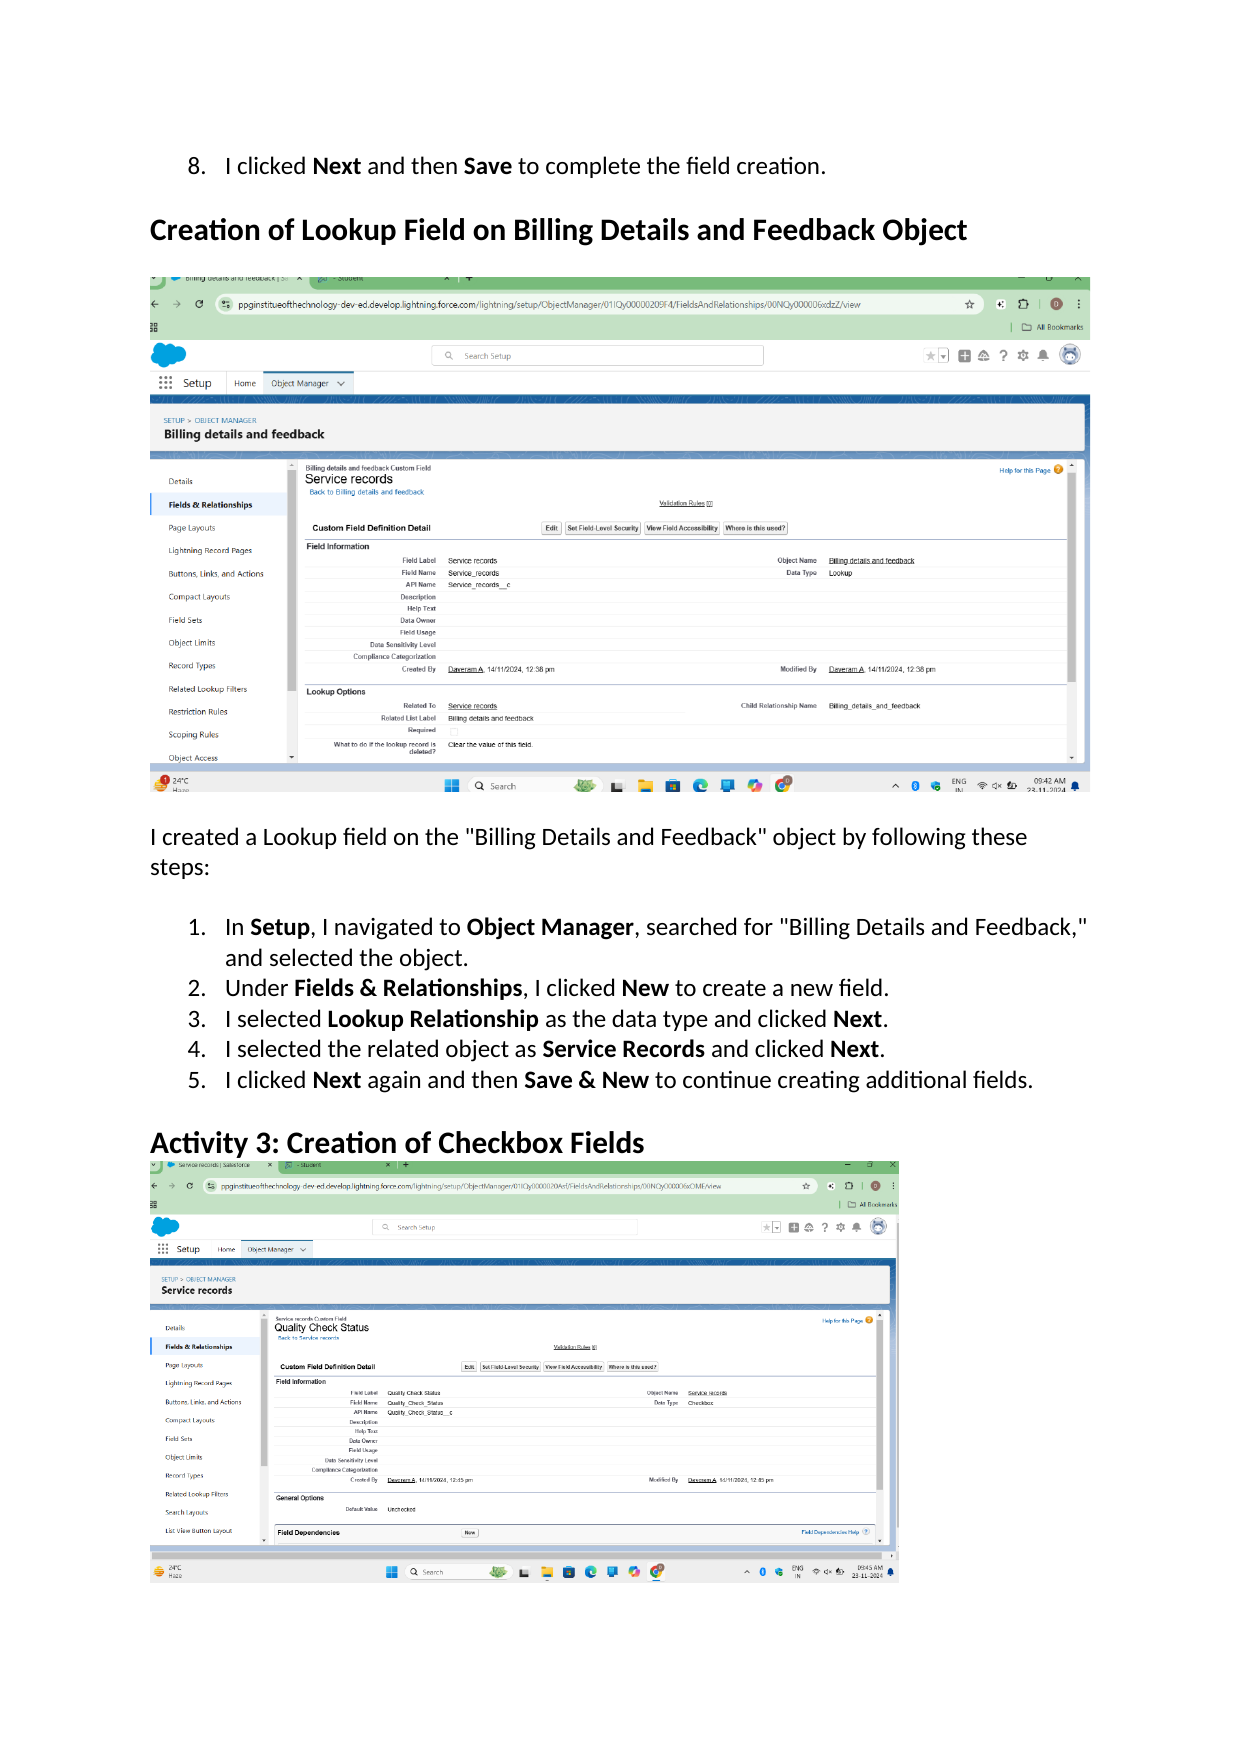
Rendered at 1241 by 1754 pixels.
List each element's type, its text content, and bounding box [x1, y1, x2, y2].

list I selected Lookup Relationship as the data type and clicked Next. [187, 1003, 1090, 1033]
list In Setup, I navigated to Object Manager, searched for "Billing Details and Feedback," and selected the object. [187, 911, 1090, 972]
list I selected the related object as Service Records and clicked Next. [187, 1033, 1090, 1064]
list I clicked Next and then Save to complete the field creation. [187, 150, 1090, 181]
list Under Fields & Relationships, I clicked New to create a new field. [187, 972, 1090, 1003]
text I created a Lookup field on the "Billing Details and Feedback" object by following these steps: [150, 821, 1090, 882]
text Creation of Lookup Field on Billing Details and Feedback Object [150, 210, 1090, 248]
list I clicked Next again and then Save & New to continue creating additional fields. [187, 1064, 1090, 1094]
picture [150, 1161, 899, 1583]
picture [150, 277, 1091, 792]
